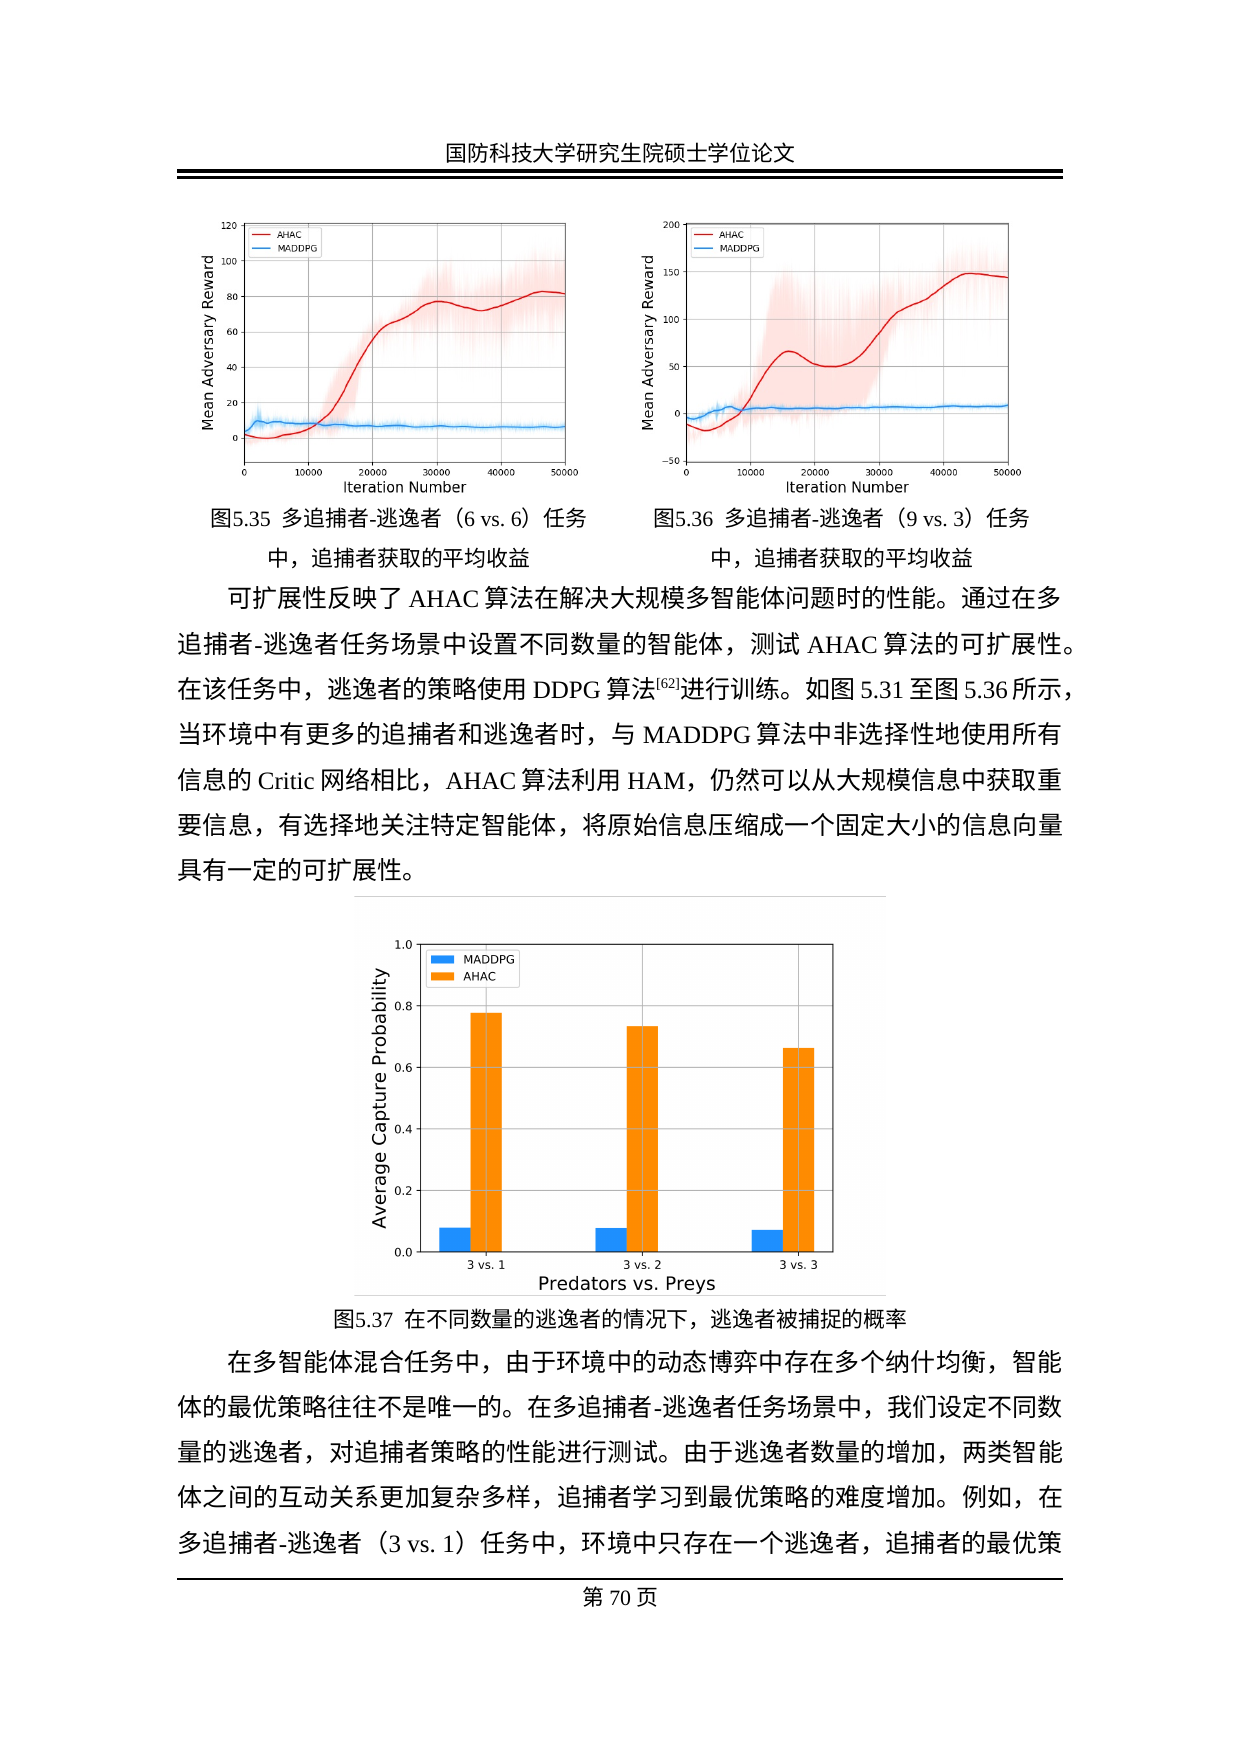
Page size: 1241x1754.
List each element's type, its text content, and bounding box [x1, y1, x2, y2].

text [177, 1342, 1063, 1559]
picture [354, 896, 886, 1296]
picture [192, 185, 606, 496]
picture [634, 185, 1048, 496]
